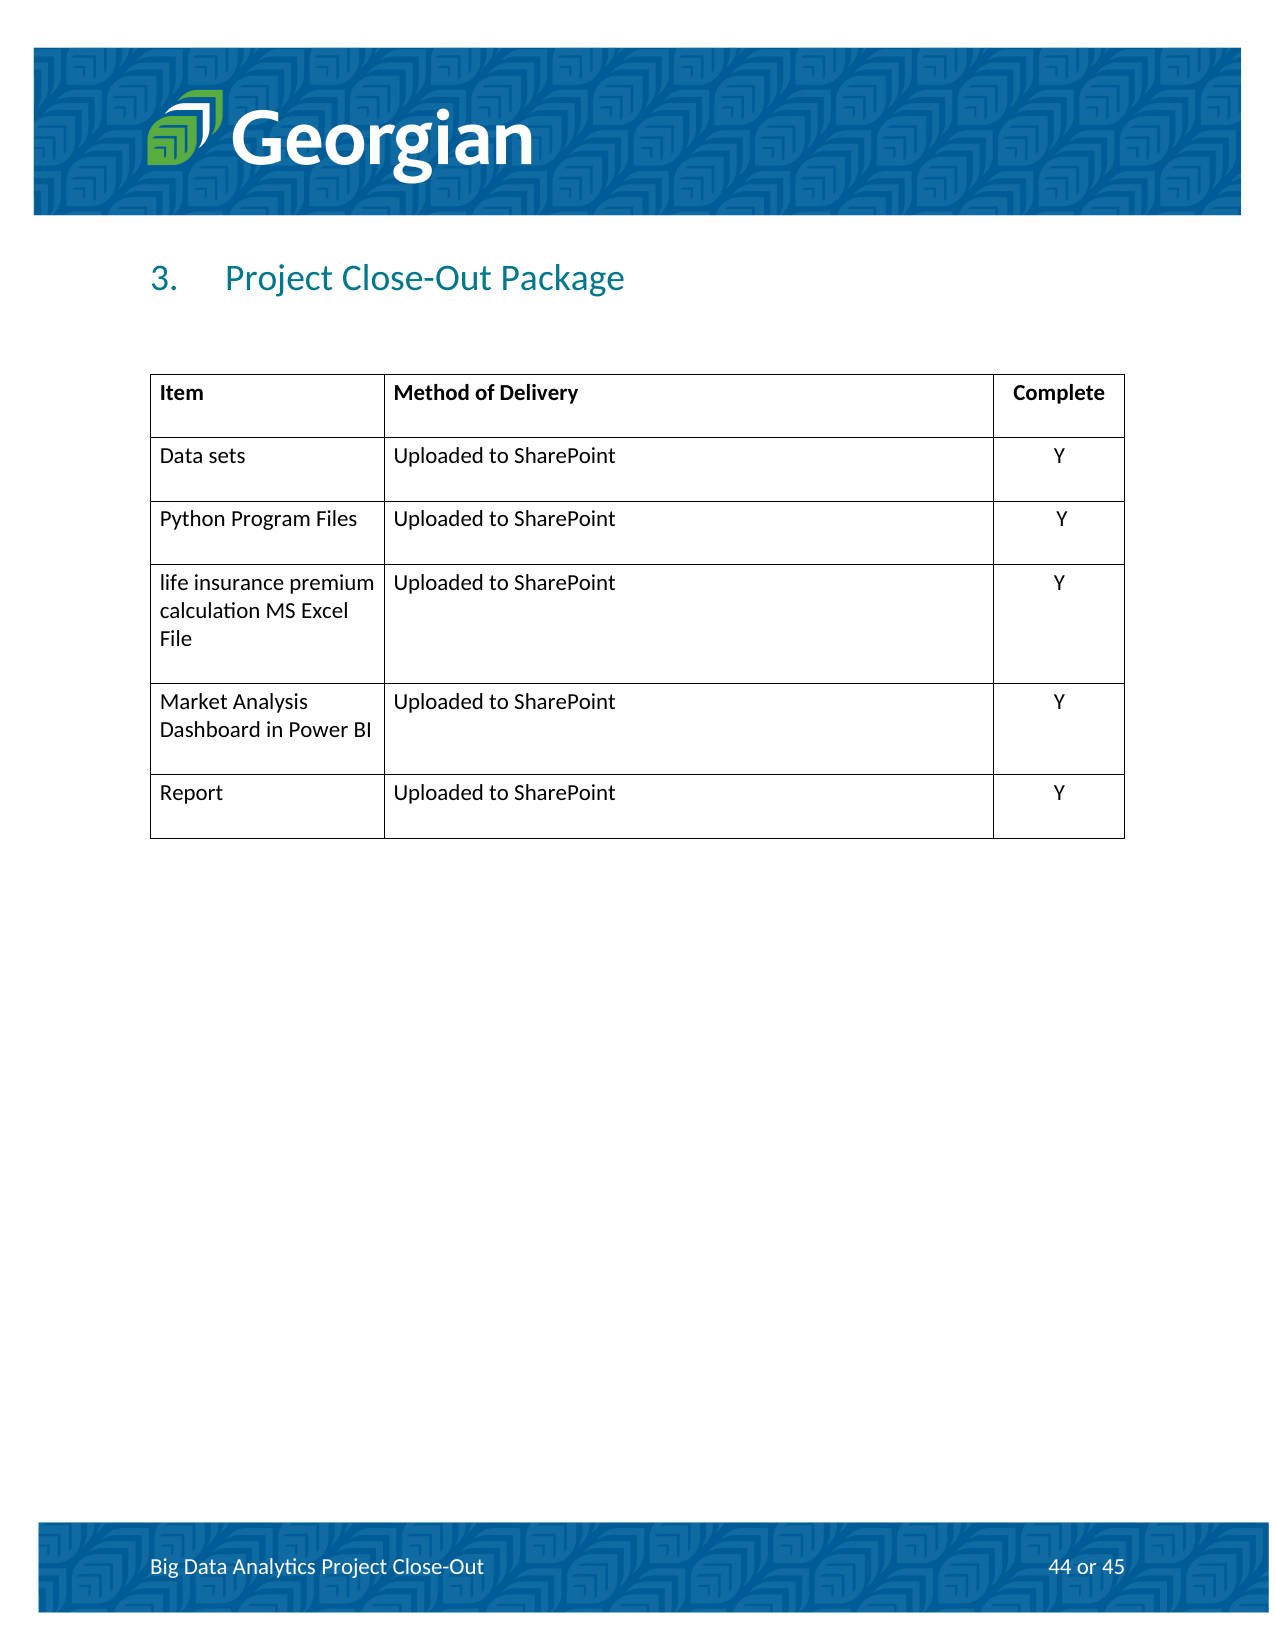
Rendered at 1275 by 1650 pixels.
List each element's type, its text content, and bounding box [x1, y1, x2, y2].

table_cell Y [994, 438, 1124, 501]
table_cell Uploaded to SharePoint [385, 502, 993, 564]
picture [0, 244, 1275, 1650]
table_header Item [151, 375, 384, 437]
table_header Method of Delivery [385, 375, 993, 437]
picture [32, 46, 1242, 216]
table_cell Uploaded to SharePoint [385, 684, 993, 774]
table_cell Y [994, 684, 1124, 774]
table_cell Report [151, 775, 384, 837]
subtitle Project Close-Out Package [150, 254, 1125, 299]
table_cell life insurance premium calculation MS Excel File [151, 565, 384, 683]
table_cell Y [994, 565, 1124, 683]
table_cell Uploaded to SharePoint [385, 565, 993, 683]
table_cell Y [994, 502, 1124, 564]
table_header Complete [994, 375, 1124, 437]
table_cell Data sets [151, 438, 384, 501]
table_cell Uploaded to SharePoint [385, 775, 993, 837]
table_cell Python Program Files [151, 502, 384, 564]
table_cell Y [994, 775, 1124, 837]
table_cell Uploaded to SharePoint [385, 438, 993, 501]
table_cell Market Analysis Dashboard in Power BI [151, 684, 384, 774]
